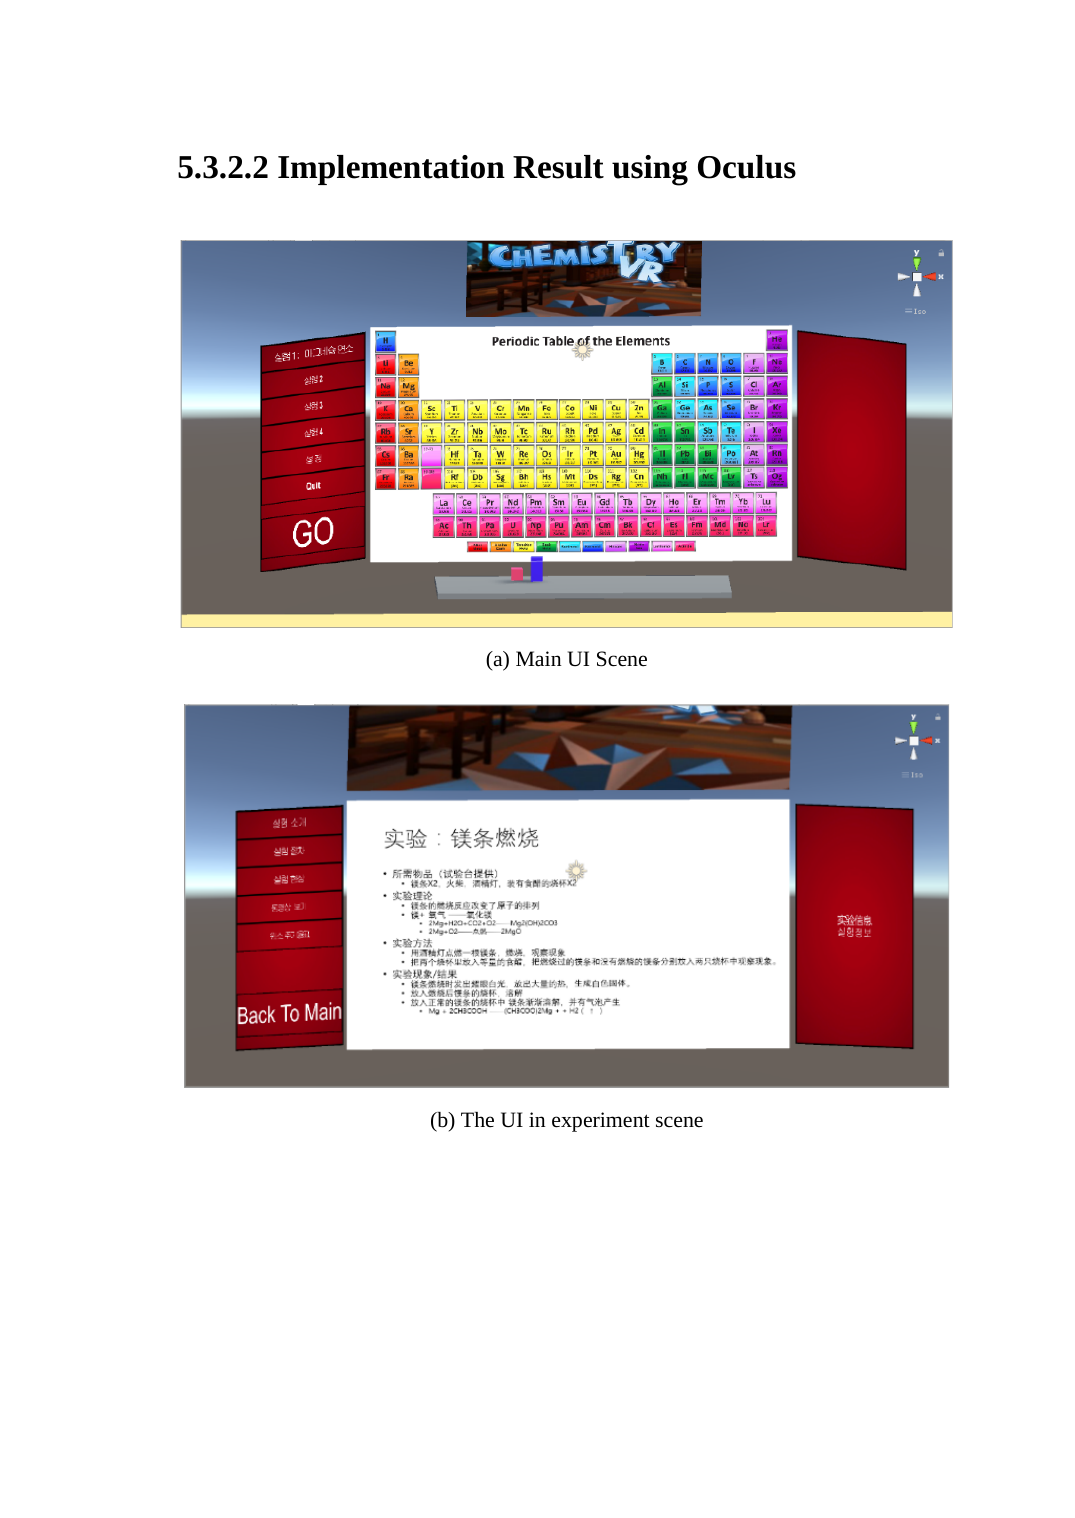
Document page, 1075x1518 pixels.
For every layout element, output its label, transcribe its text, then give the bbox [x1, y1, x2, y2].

picture [184, 704, 950, 1088]
picture [180, 240, 953, 628]
text (a) Main UI Scene [177, 646, 956, 671]
text 5.3.2.2 Implementation Result using Oculus [177, 147, 956, 185]
text (b) The UI in experiment scene [177, 1107, 956, 1132]
